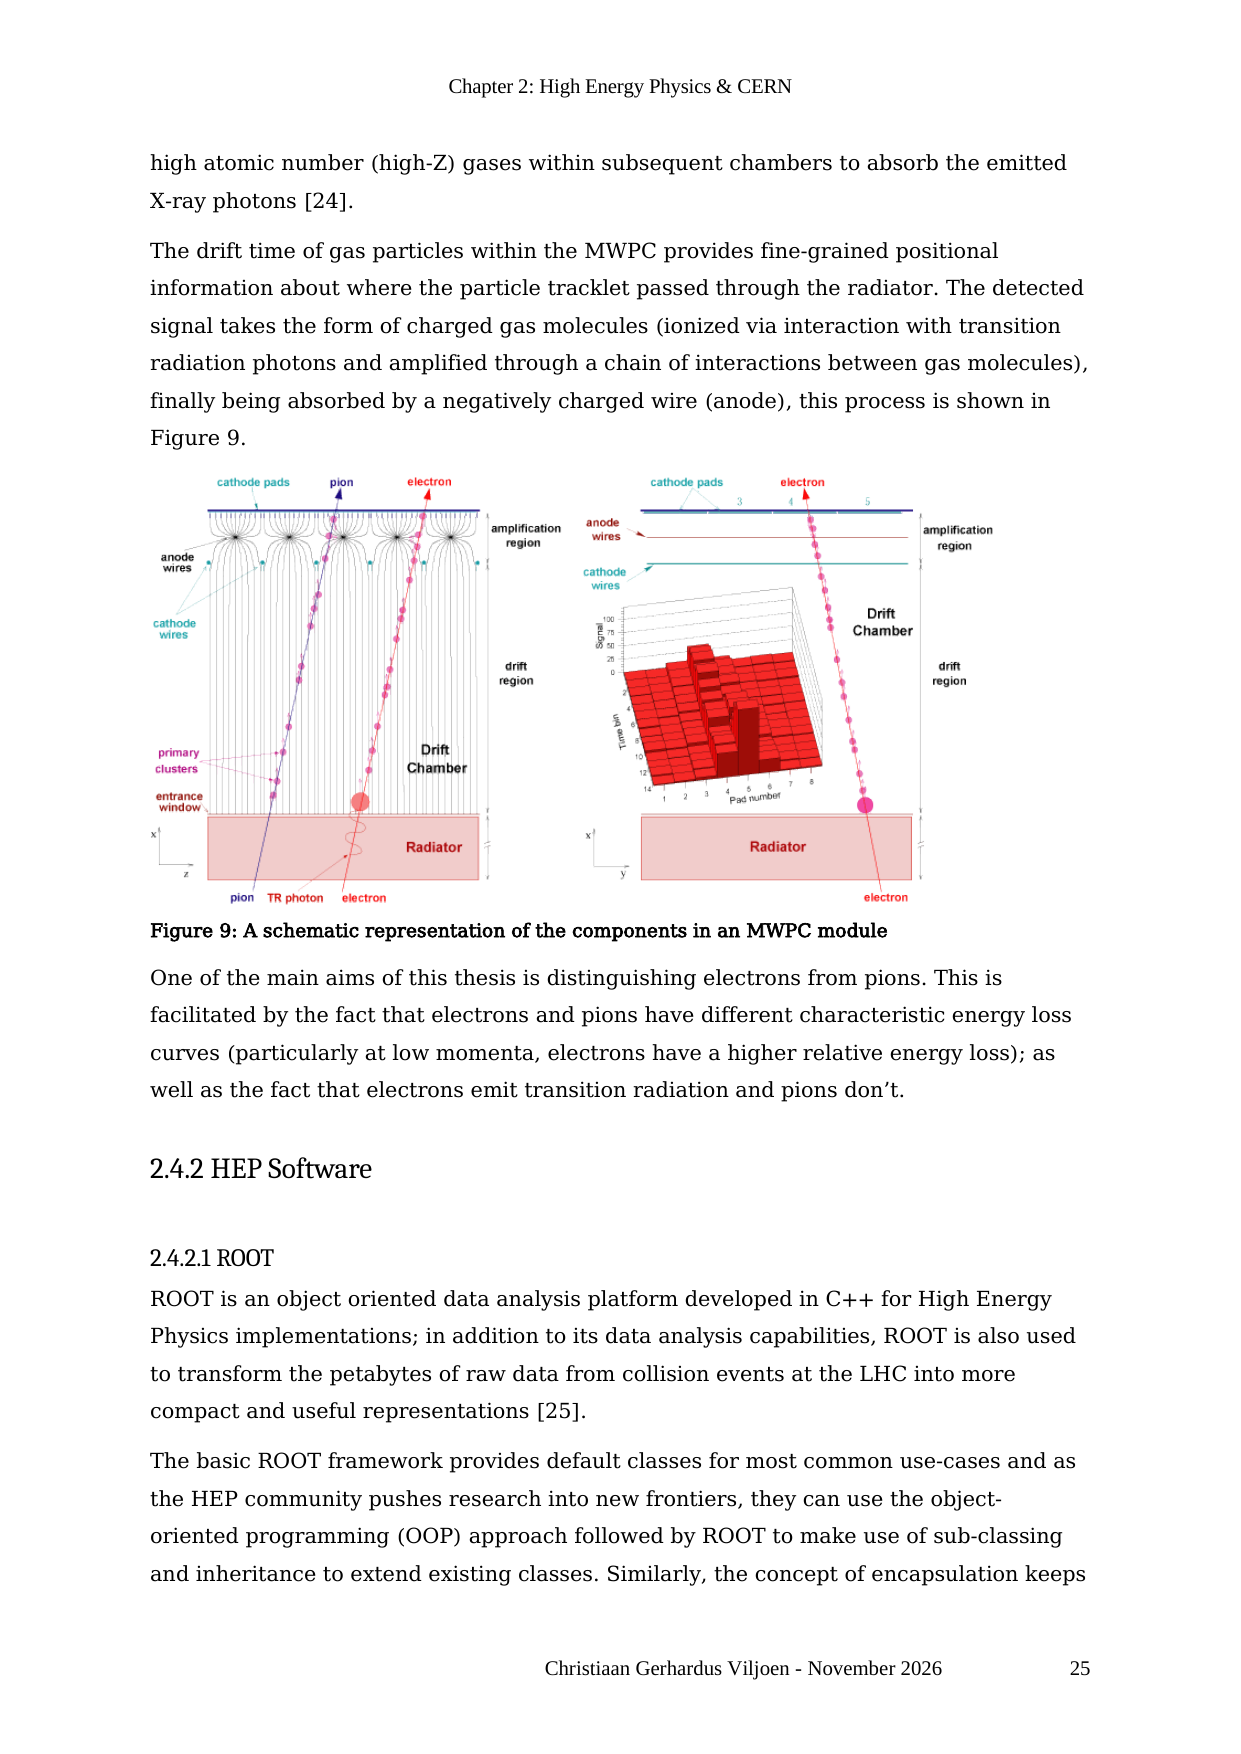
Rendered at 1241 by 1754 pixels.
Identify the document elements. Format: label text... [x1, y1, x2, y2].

text ROOT is an object oriented data analysis platform developed in C++ for High Energy Physics implementations; in addition to its data analysis capabilities, ROOT is also used to transform the petabytes of raw data from collision events at the LHC into more compact and useful representations . [150, 1285, 1090, 1423]
picture [150, 475, 997, 906]
text One of the main aims of this thesis is distinguishing electrons from pions. This is facilitated by the fact that electrons and pions have different characteristic energy loss curves (particularly at low momenta, electrons have a higher relative energy loss); as well as the fact that electrons emit transition radiation and pions don’t. [150, 964, 1090, 1102]
subtitle HEP Software [150, 1152, 1090, 1186]
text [150, 150, 1090, 212]
text The drift time of gas particles within the MWPC provides fine-grained positional information about where the particle tracklet passed through the radiator. The detected signal takes the form of charged gas molecules (ionized via interaction with transition radiation photons and amplified through a chain of interactions between gas molecules), finally being absorbed by a negatively charged wire (anode), this process is shown in Figure 9. [150, 237, 1090, 450]
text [150, 1448, 1090, 1585]
text Figure 9: A schematic representation of the components in an MWPC module [150, 918, 1090, 941]
subtitle ROOT [150, 1244, 1090, 1273]
